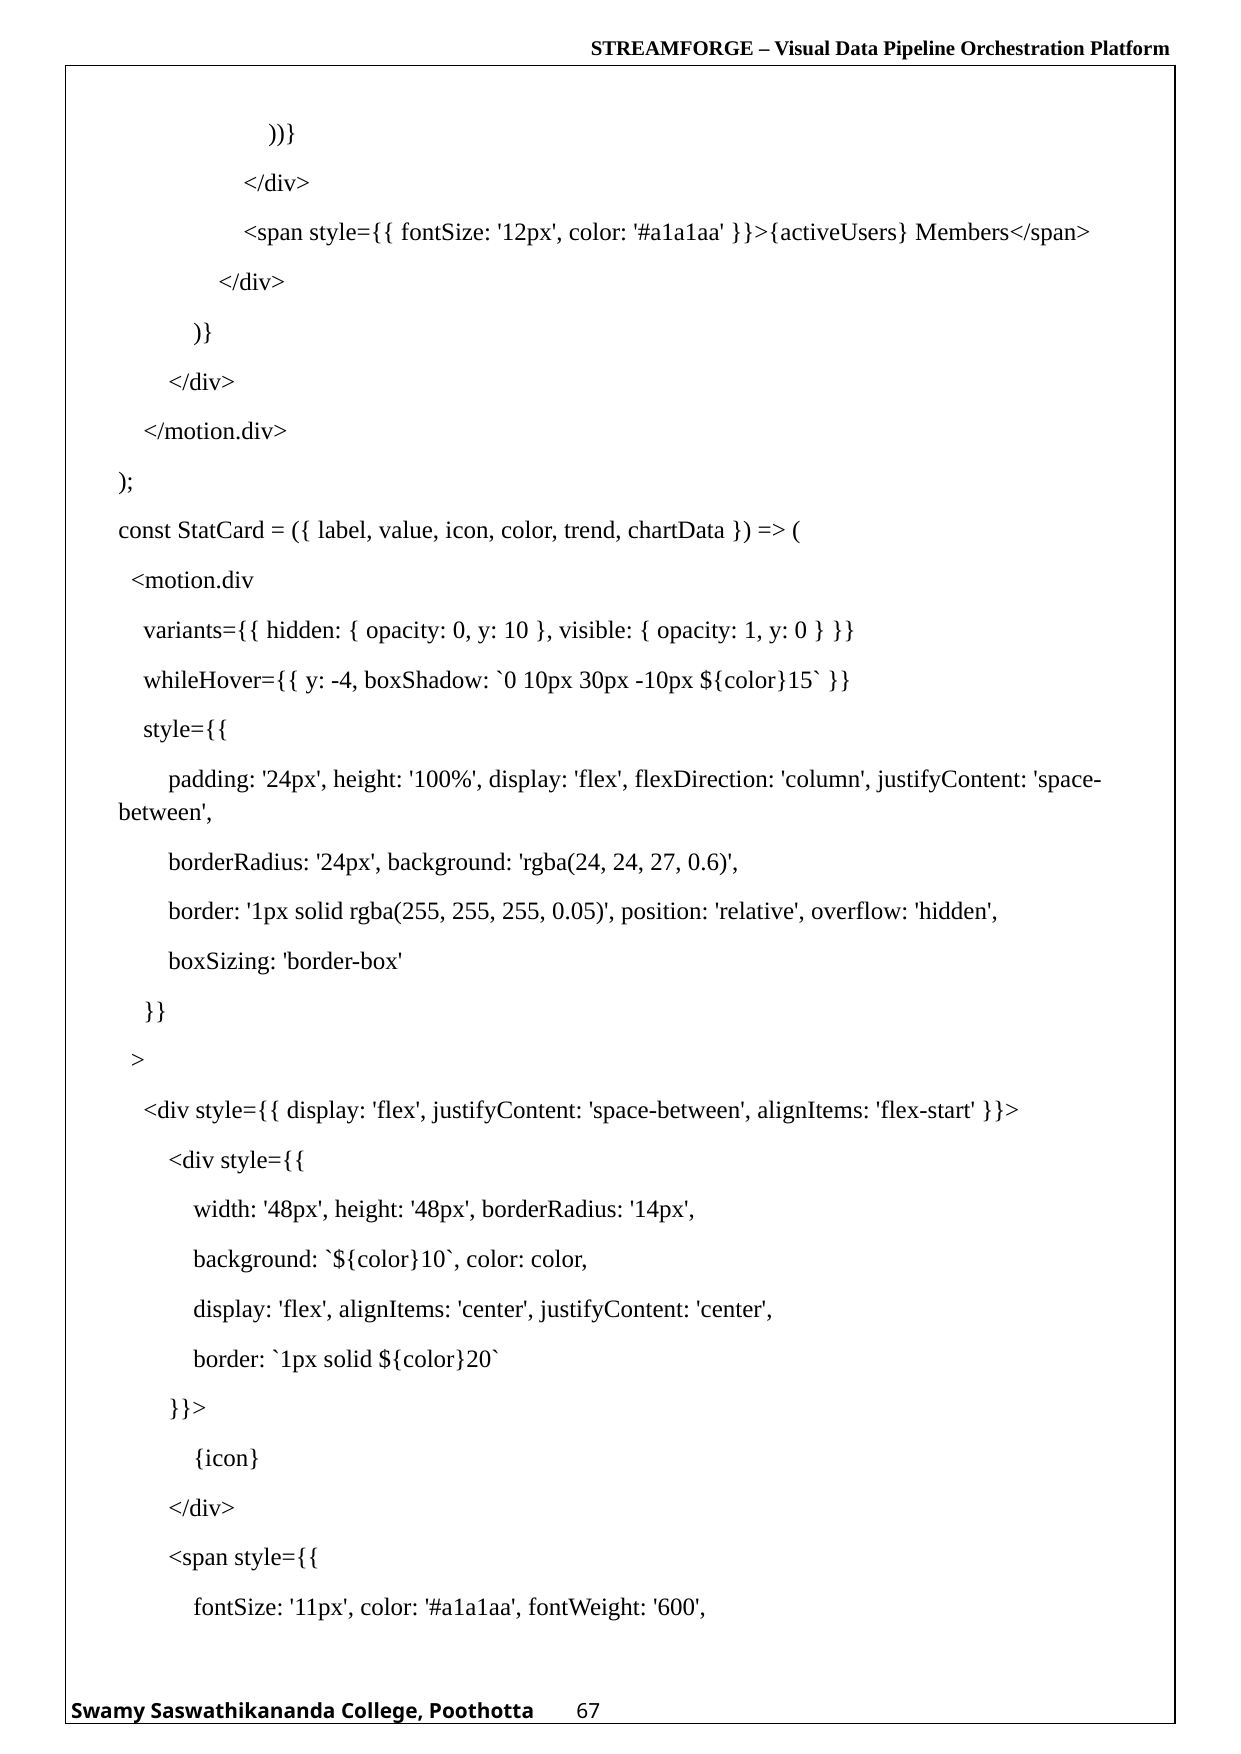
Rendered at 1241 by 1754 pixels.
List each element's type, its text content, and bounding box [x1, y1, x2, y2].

text > [118, 1046, 1122, 1074]
text <div style={{ [118, 1145, 1122, 1174]
text borderRadius: '24px', background: 'rgba(24, 24, 27, 0.6)', [118, 847, 1122, 876]
text {icon} [118, 1443, 1122, 1472]
text style={{ [118, 714, 1122, 743]
text boxSizing: 'border-box' [118, 946, 1122, 975]
text }} [118, 996, 1122, 1024]
text </div> [118, 1493, 1122, 1521]
text background: `${color}10`, color: color, [118, 1244, 1122, 1273]
text </motion.div> [118, 416, 1122, 445]
text <div style={{ display: 'flex', justifyContent: 'space-between', alignItems: 'flex-start' }}> [118, 1095, 1122, 1124]
text border: `1px solid ${color}20` [118, 1344, 1122, 1372]
text )} [118, 317, 1122, 346]
text width: '48px', height: '48px', borderRadius: '14px', [118, 1194, 1122, 1223]
text <span style={{ [118, 1542, 1122, 1571]
text </div> [118, 367, 1122, 395]
text fontSize: '11px', color: '#a1a1aa', fontWeight: '600', [118, 1592, 1122, 1621]
text </div> [118, 267, 1122, 296]
text </div> [118, 168, 1122, 197]
text ); [118, 466, 1122, 495]
text }}> [118, 1393, 1122, 1422]
text display: 'flex', alignItems: 'center', justifyContent: 'center', [118, 1294, 1122, 1323]
text padding: '24px', height: '100%', display: 'flex', flexDirection: 'column', justifyContent: 'space-between', [118, 764, 1122, 826]
text variants={{ hidden: { opacity: 0, y: 10 }, visible: { opacity: 1, y: 0 } }} [118, 615, 1122, 644]
text border: '1px solid rgba(255, 255, 255, 0.05)', position: 'relative', overflow: 'hidden', [118, 896, 1122, 925]
text <span style={{ fontSize: '12px', color: '#a1a1aa' }}>{activeUsers} Members</span> [118, 217, 1122, 246]
text <motion.div [118, 565, 1122, 594]
text ))} [118, 118, 1122, 147]
text const StatCard = ({ label, value, icon, color, trend, chartData }) => ( [118, 516, 1122, 544]
text whileHover={{ y: -4, boxShadow: `0 10px 30px -10px ${color}15` }} [118, 665, 1122, 693]
